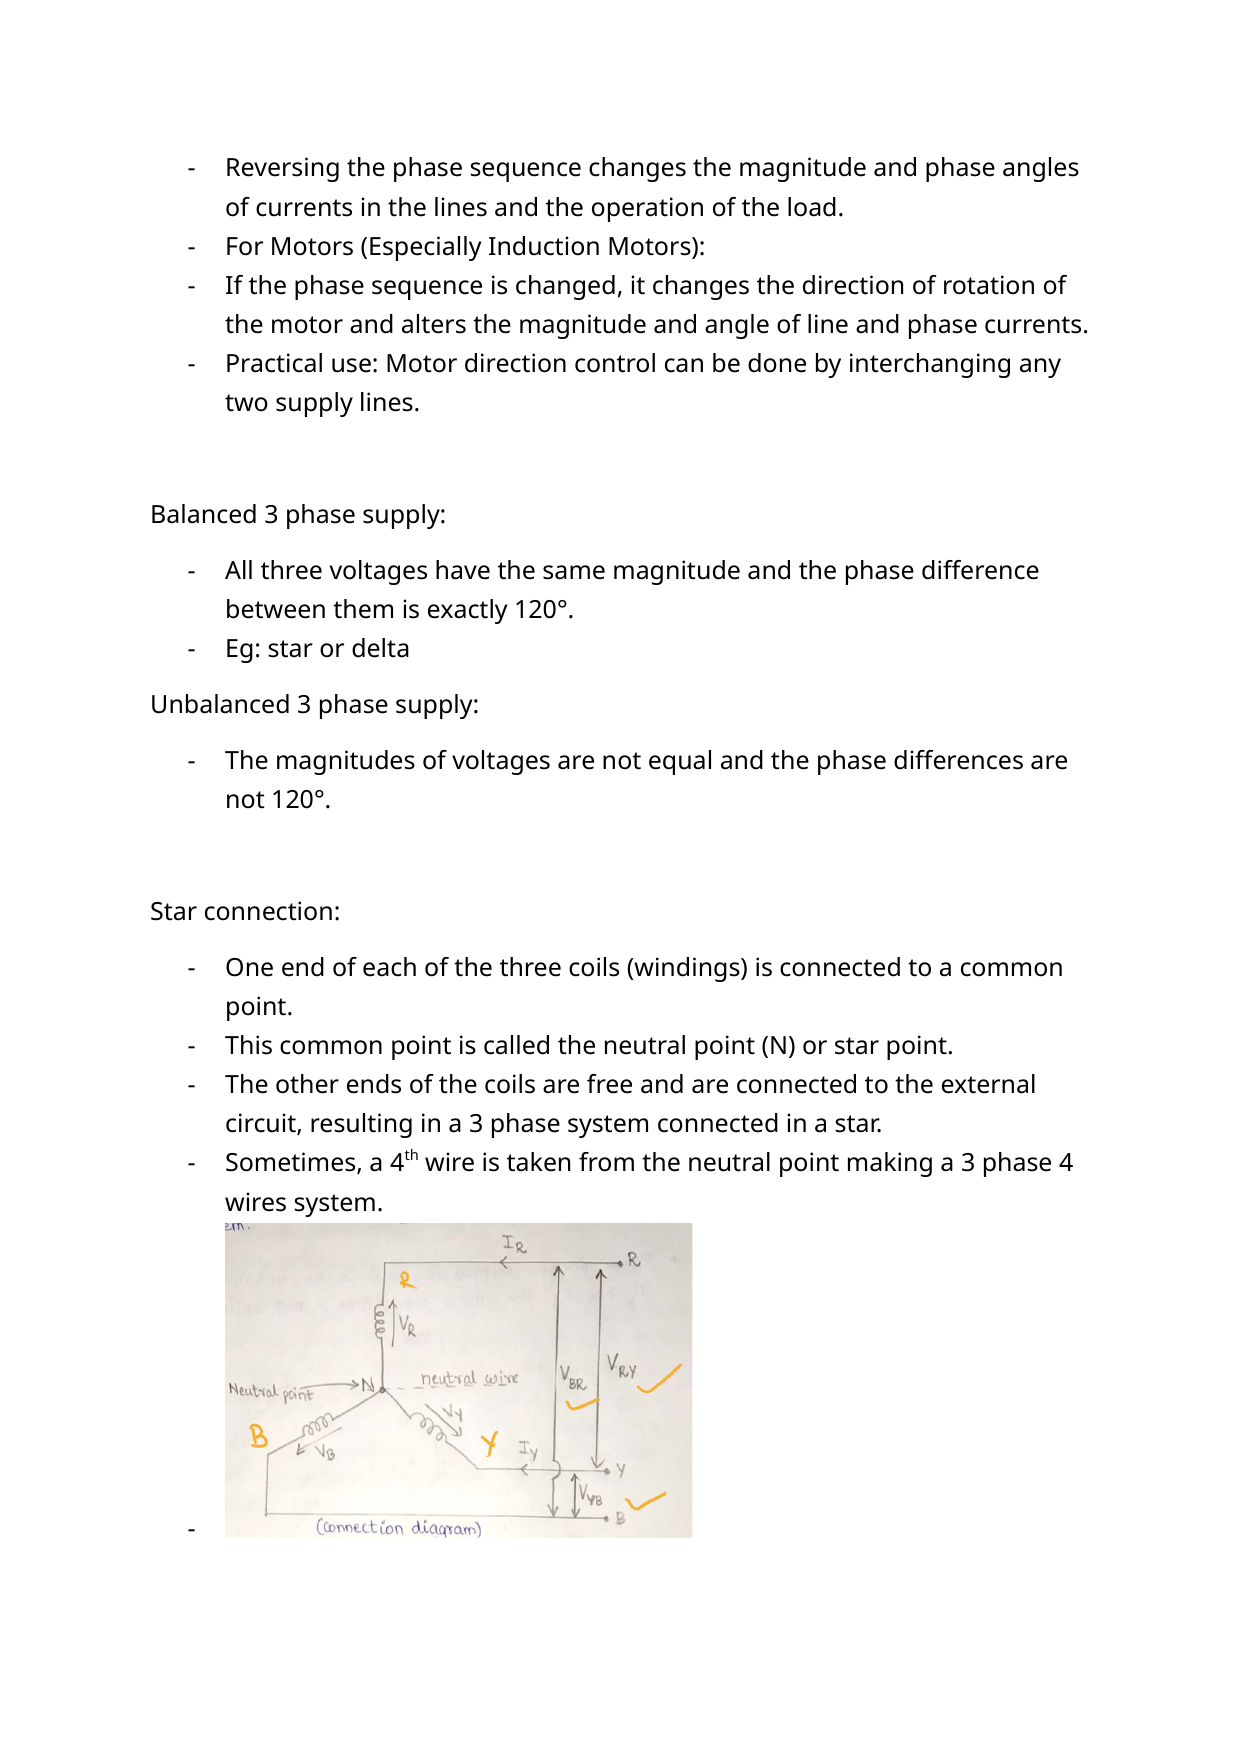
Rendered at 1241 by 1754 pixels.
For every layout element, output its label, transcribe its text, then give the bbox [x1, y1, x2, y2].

list The magnitudes of voltages are not equal and the phase differences are not 120°. [187, 742, 1090, 816]
list Sometimes, a 4th wire is taken from the neutral point making a 3 phase 4 wires system. [187, 1145, 1090, 1218]
list If the phase sequence is changed, it changes the direction of rotation of the motor and alters the magnitude and angle of line and phase currents. [187, 267, 1090, 341]
list The other ends of the coils are free and are connected to the external circuit, resulting in a 3 phase system connected in a star. [187, 1067, 1090, 1140]
list Reversing the phase sequence changes the magnitude and phase angles of currents in the lines and the operation of the load. [187, 150, 1090, 223]
list For Motors (Especially Induction Motors): [187, 228, 1090, 262]
list One end of each of the three coils (windings) is connected to a common point. [187, 949, 1090, 1022]
list This common point is called the neutral point (N) or star point. [187, 1027, 1090, 1062]
list Practical use: Motor direction control can be done by interchanging any two supply lines. [187, 346, 1090, 419]
list Eg: star or delta [187, 631, 1090, 665]
picture [225, 1223, 693, 1538]
text Balanced 3 phase supply: [150, 497, 1090, 531]
text Star connection: [150, 893, 1090, 927]
text Unbalanced 3 phase supply: [150, 687, 1090, 721]
list All three voltages have the same magnitude and the phase difference between them is exactly 120°. [187, 552, 1090, 626]
